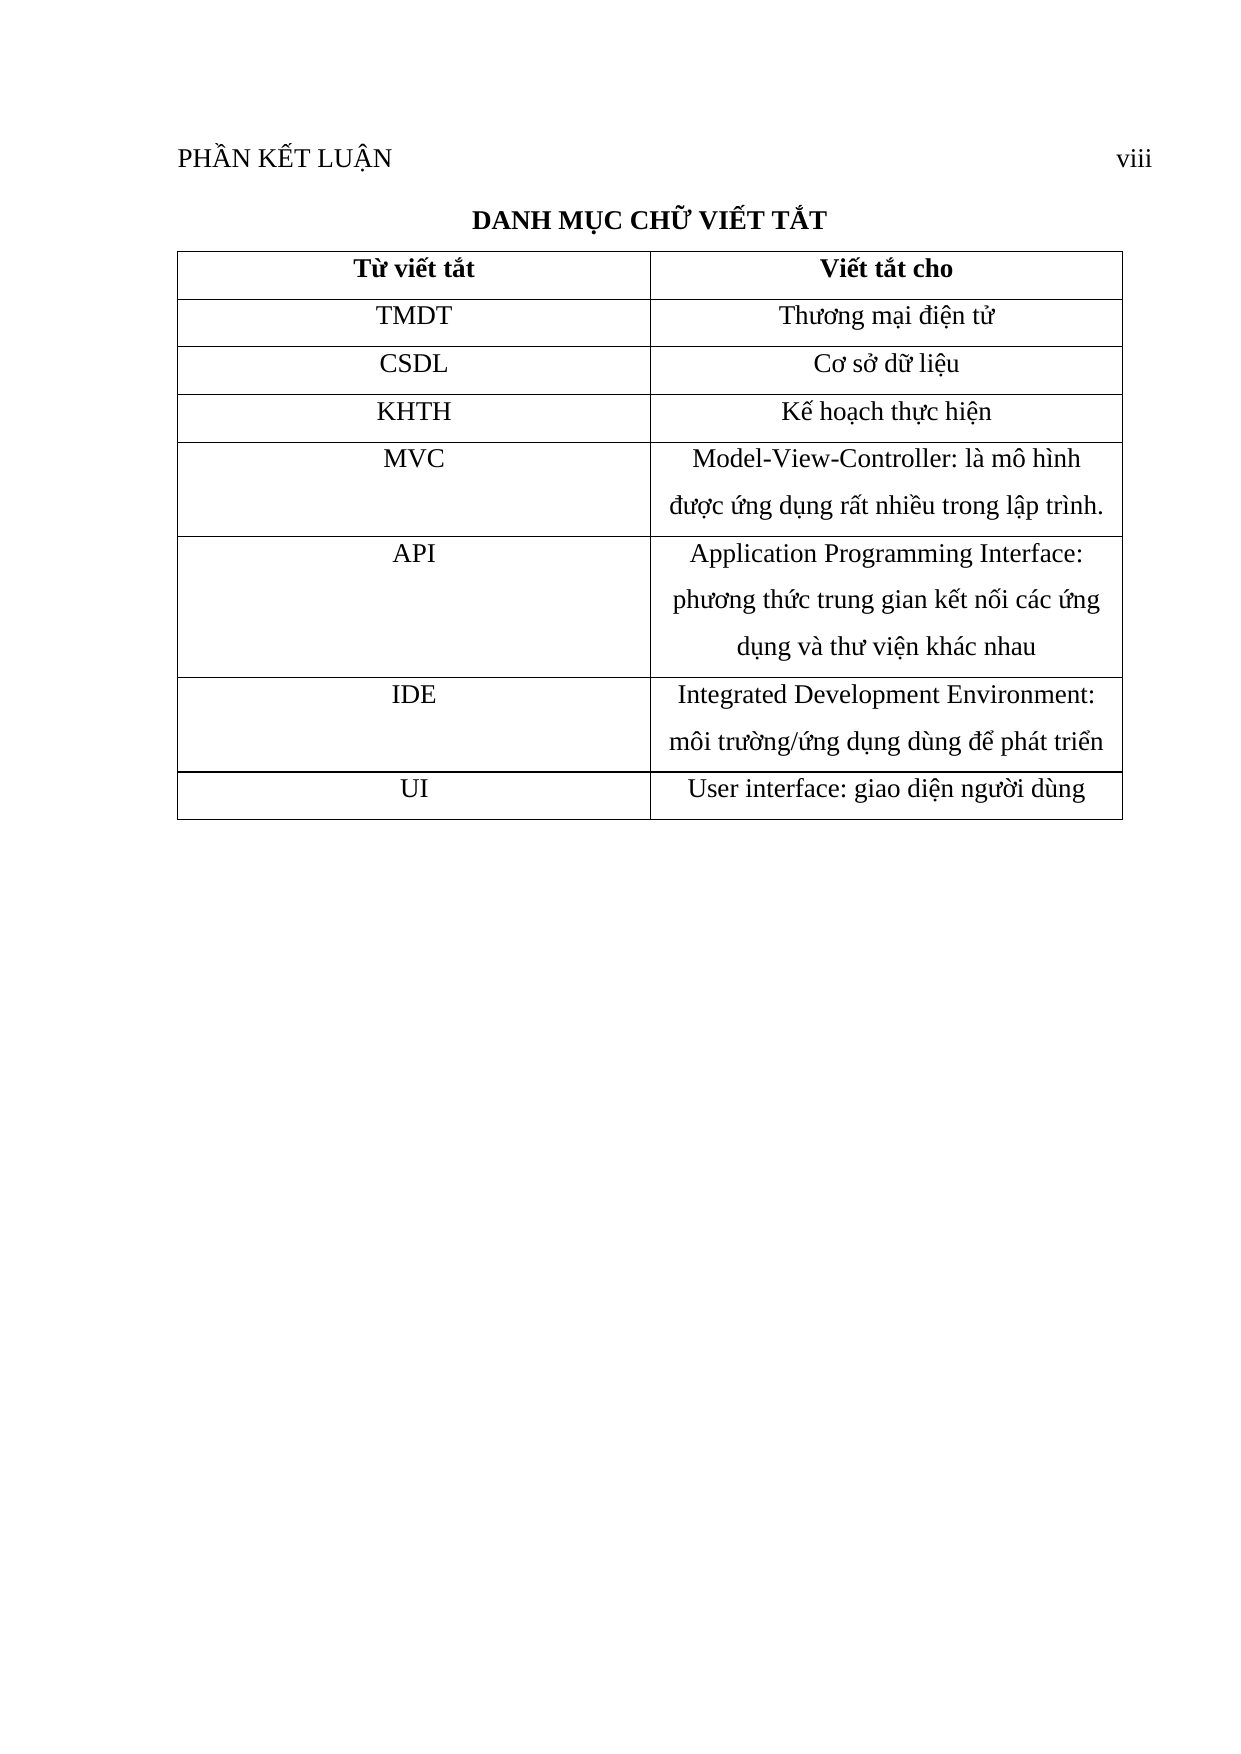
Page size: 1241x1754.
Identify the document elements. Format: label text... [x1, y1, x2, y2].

table_cell CSDL [178, 347, 650, 394]
table_cell TMDT [178, 300, 650, 346]
table_cell Kế hoạch thực hiện [651, 395, 1122, 442]
table_cell API [178, 537, 650, 677]
table_cell UI [178, 773, 650, 819]
table_header Viết tắt cho [651, 252, 1122, 298]
table_cell User interface: giao diện người dùng [651, 773, 1122, 819]
subtitle DANH MỤC CHỮ VIẾT TẮT [177, 204, 1122, 235]
table_cell IDE [178, 678, 650, 771]
table_cell KHTH [178, 395, 650, 442]
table_cell Application Programming Interface: phương thức trung gian kết nối các ứng dụng và thư viện khác nhau [651, 537, 1122, 677]
table_cell Model-View-Controller: là mô hình được ứng dụng rất nhiều trong lập trình. [651, 443, 1122, 536]
table_cell Cơ sở dữ liệu [651, 347, 1122, 394]
table_cell Integrated Development Environment: môi trường/ứng dụng dùng để phát triển [651, 678, 1122, 771]
table_cell Thương mại điện tử [651, 300, 1122, 346]
table_cell MVC [178, 443, 650, 536]
table_header Từ viết tắt [178, 252, 650, 298]
